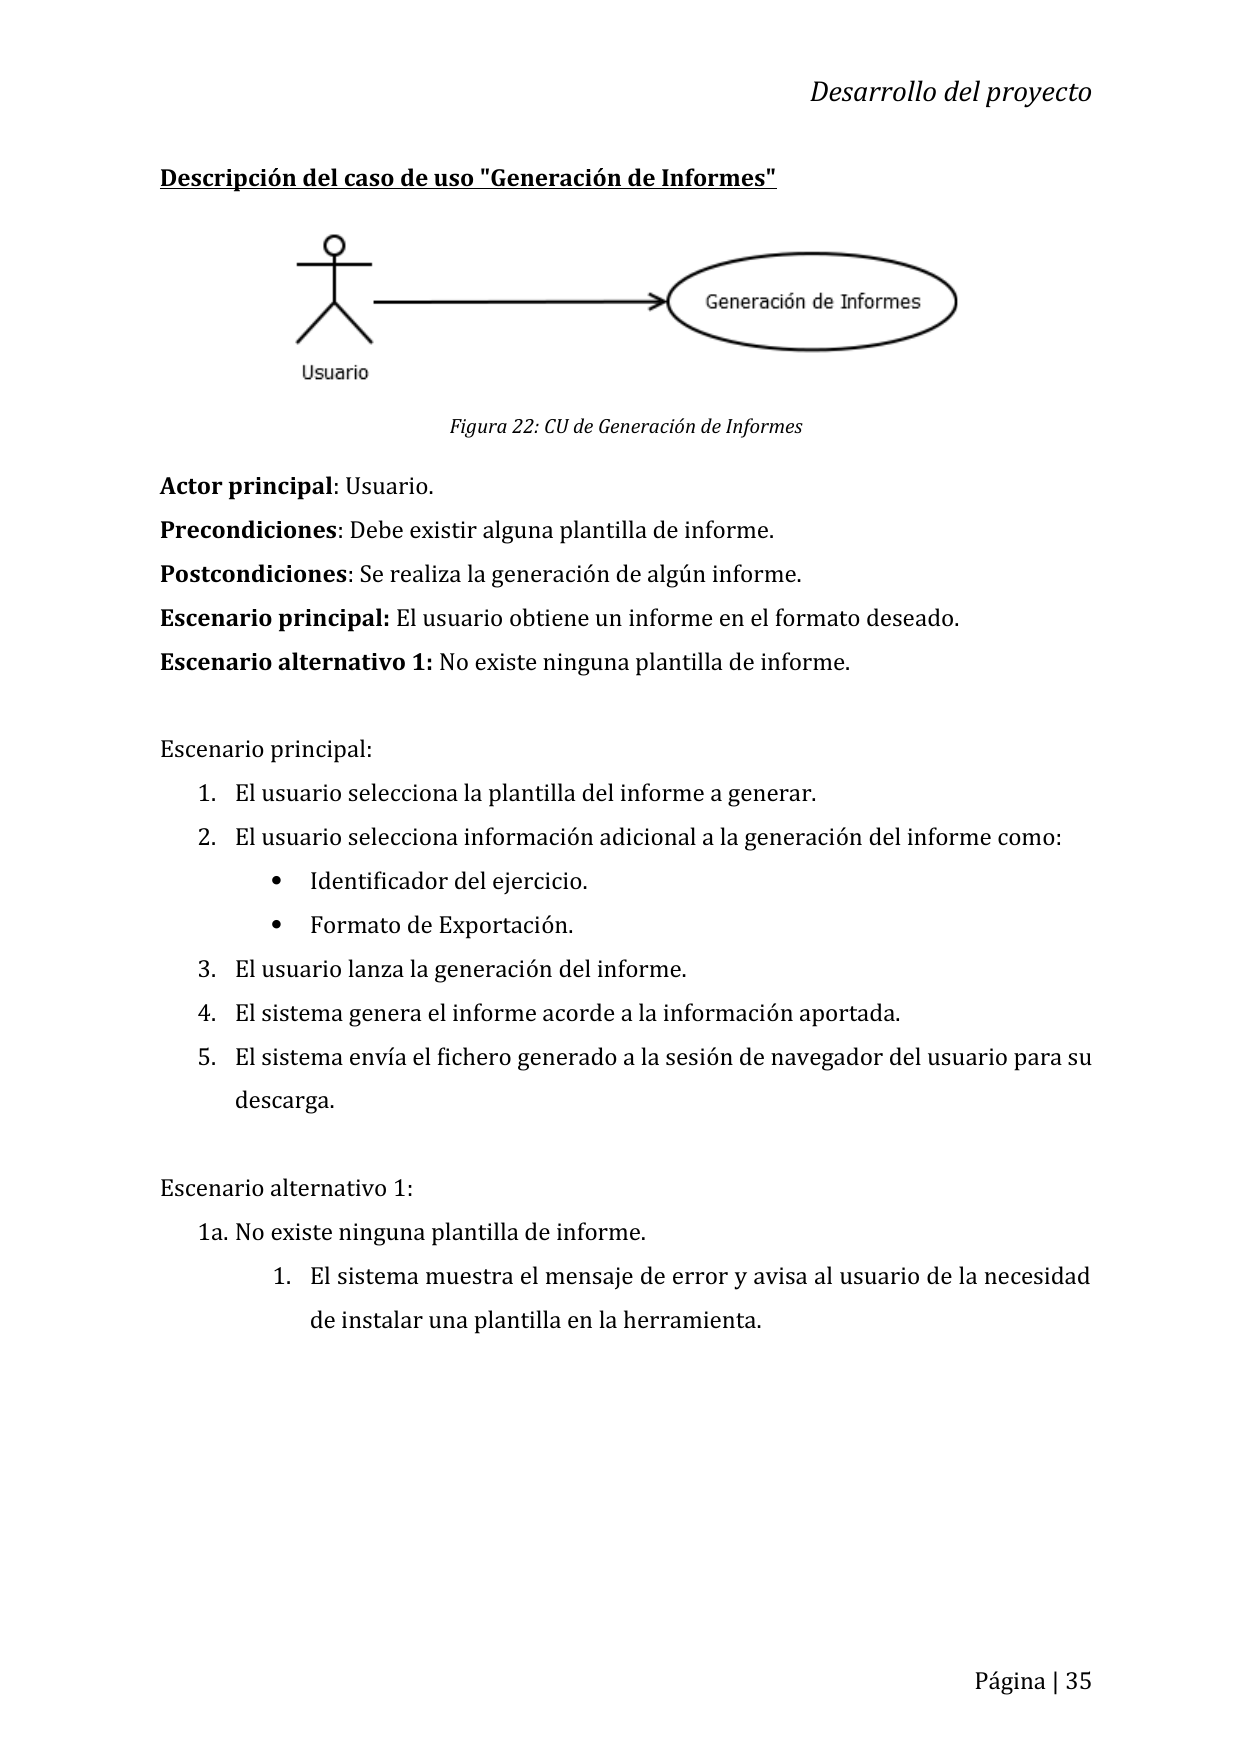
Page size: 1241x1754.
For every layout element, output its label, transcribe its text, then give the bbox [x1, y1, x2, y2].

text Escenario principal: El usuario obtiene un informe en el formato deseado. [159, 603, 1092, 632]
list El sistema muestra el mensaje de error y avisa al usuario de la necesidad de instalar una plantilla en la herramienta. [272, 1260, 1092, 1333]
list El sistema genera el informe acorde a la información aportada. [197, 997, 1092, 1027]
list El usuario selecciona información adicional a la generación del informe como: [197, 822, 1092, 851]
list El usuario lanza la generación del informe. [197, 953, 1092, 983]
text Escenario principal: [159, 734, 1092, 763]
text Actor principal: Usuario. [159, 471, 1092, 500]
text Precondiciones: Debe existir alguna plantilla de informe. [159, 515, 1092, 544]
text Escenario alternativo 1: No existe ninguna plantilla de informe. [159, 646, 1092, 676]
text Escenario alternativo 1: [159, 1173, 1092, 1202]
text Postcondiciones: Se realiza la generación de algún informe. [159, 559, 1092, 588]
list El sistema envía el fichero generado a la sesión de navegador del usuario para su descarga. [197, 1041, 1092, 1114]
list Formato de Exportación. [272, 909, 1092, 939]
list No existe ninguna plantilla de informe. [197, 1217, 1092, 1246]
list Identificador del ejercicio. [272, 866, 1092, 895]
picture [294, 216, 958, 389]
list El usuario selecciona la plantilla del informe a generar. [197, 778, 1092, 807]
text Descripción del caso de uso "Generación de Informes" [159, 162, 1092, 192]
